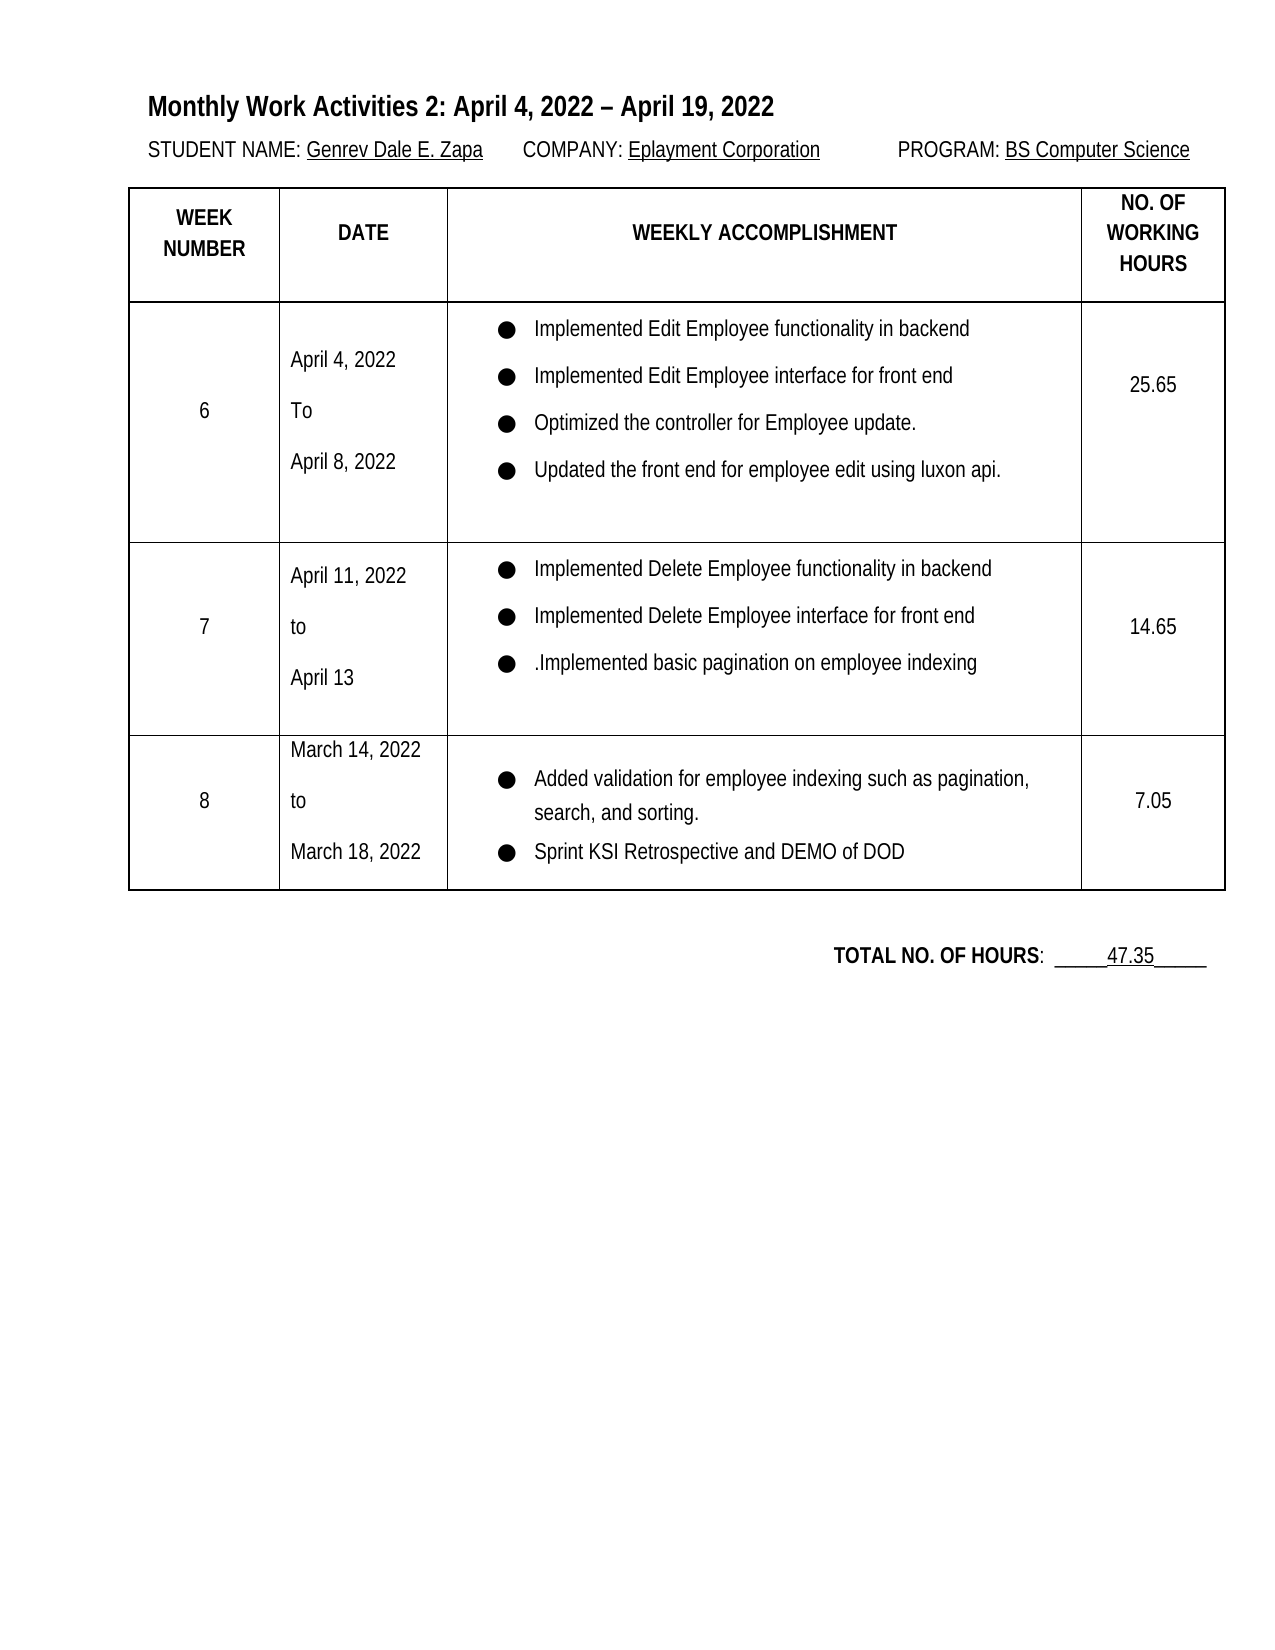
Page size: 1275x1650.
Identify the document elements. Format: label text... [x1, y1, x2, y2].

table_cell 14.65 [1082, 543, 1224, 735]
table_header WEEKLY ACCOMPLISHMENT [448, 189, 1081, 301]
table_header DATE [280, 189, 447, 301]
table_cell April 11, 2022 to April 13 [280, 543, 447, 735]
table_cell March 14, 2022 to March 18, 2022 [280, 736, 447, 889]
table_header NO. OF WORKING HOURS [1082, 189, 1224, 301]
table_cell Added validation for employee indexing such as pagination, search, and sorting. Sprint KSI Retrospective and DEMO of DOD [448, 736, 1081, 889]
table_cell 6 [130, 303, 279, 542]
table_cell 7.05 [1082, 736, 1224, 889]
text TOTAL NO. OF HOURS: _____47.35_____ [148, 942, 1206, 968]
table_cell April 4, 2022 To April 8, 2022 [280, 303, 447, 542]
table_cell Implemented Delete Employee functionality in backend Implemented Delete Employee interface for front end .Implemented basic pagination on employee indexing [448, 543, 1081, 735]
table_header WEEK NUMBER [130, 189, 279, 301]
subtitle Monthly Work Activities 2: April 4, 2022 – April 19, 2022 [148, 89, 1206, 123]
table_cell Implemented Edit Employee functionality in backend Implemented Edit Employee interface for front end Optimized the controller for Employee update. Updated the front end for employee edit using luxon api. [448, 303, 1081, 542]
table_cell 25.65 [1082, 303, 1224, 542]
table_cell 7 [130, 543, 279, 735]
text STUDENT NAME: Genrev Dale E. Zapa COMPANY: Eplayment Corporation PROGRAM: BS Computer Science [148, 136, 1206, 162]
table_cell 8 [130, 736, 279, 889]
